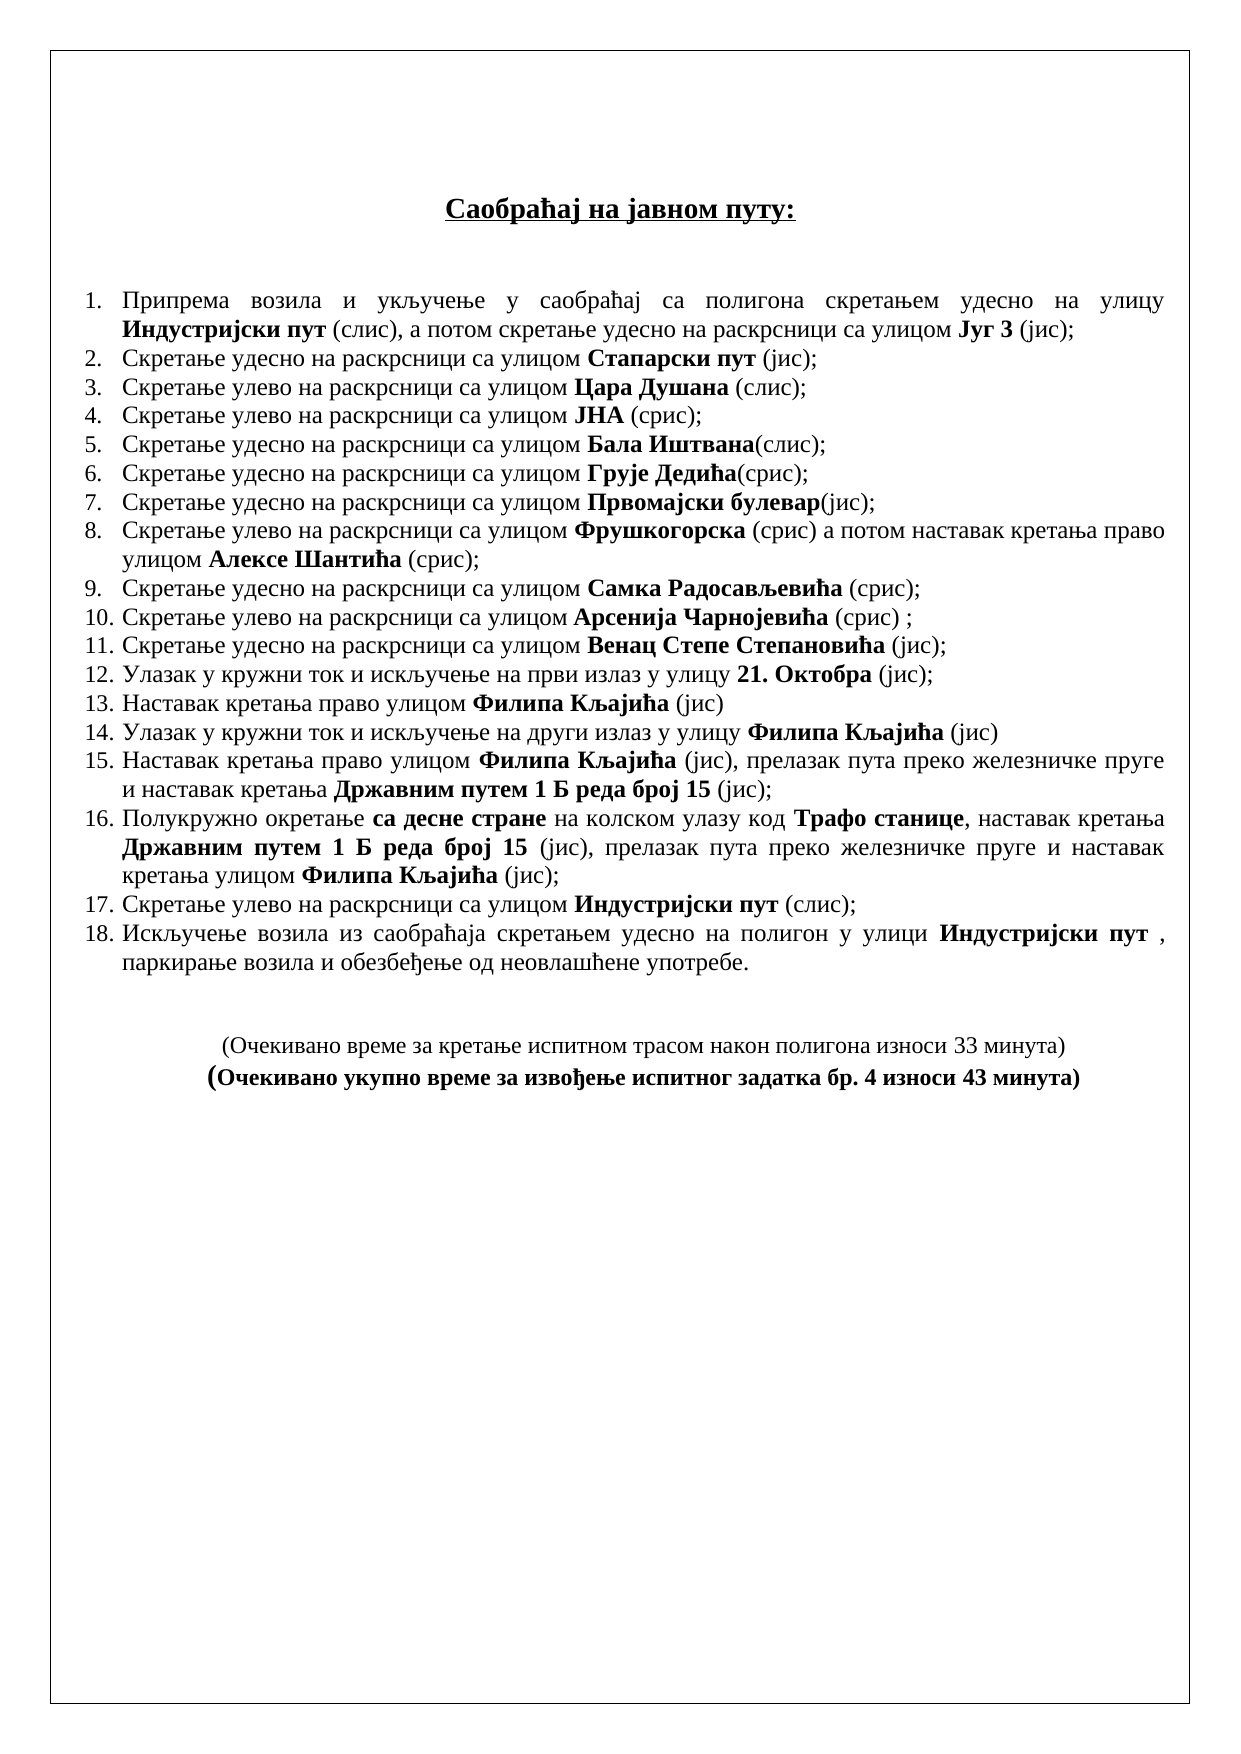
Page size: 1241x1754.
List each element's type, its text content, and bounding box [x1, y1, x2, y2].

list Скретање удесно на раскрсници са улицом Самка Радосављевића (срис); [84, 573, 1165, 602]
list Наставак кретања право улицом Филипа Кљајића (јис), прелазак пута преко железничке пруге и наставак кретања Државним путем 1 Б реда број 15 (јис); [84, 746, 1165, 803]
list Улазак у кружни ток и искључење на други излаз у улицу Филипа Кљајића (јис) [84, 717, 1165, 746]
list Скретање удесно на раскрсници са улицом Стапарски пут (јис); [84, 343, 1165, 372]
list Скретање улево на раскрсници са улицом Индустријски пут (слис); [84, 889, 1165, 918]
list Скретање улево на раскрсници са улицом Арсенија Чарнојевића (срис) ; [84, 602, 1165, 631]
text (Очекивано укупно време за извођење испитног задатка бр. 4 износи 43 минута) [122, 1058, 1165, 1092]
list Полукружно окретање са десне стране на колском улазу код Трафо станице, наставак кретања Државним путем 1 Б реда број 15 (јис), прелазак пута преко железничке пруге и наставак кретања улицом Филипа Кљајића (јис); [84, 803, 1165, 889]
list Скретање удесно на раскрсници са улицом Венац Степе Степановића (јис); [84, 631, 1165, 659]
list Припрема возила и укључење у саобраћај са полигона скретањем удесно на улицу Индустријски пут (слис), а потом скретање удесно на раскрсници са улицом Југ 3 (јис); [84, 286, 1165, 343]
text Саобраћај на јавном путу: [75, 191, 1165, 224]
list Скретање улево на раскрсници са улицом Цара Душана (слис); [84, 372, 1165, 401]
list Искључење возила из саобраћаја скретањем удесно на полигон у улици Индустријски пут , паркирање возила и обезбеђење од неовлашћене употребе. [84, 918, 1165, 976]
list Скретање удесно на раскрсници са улицом Првомајски булевар(јис); [84, 487, 1165, 516]
text (Очекивано време за кретање испитном трасом након полигона износи 33 минутa) [122, 1031, 1165, 1058]
list Скретање удесно на раскрсници са улицом Бала Иштвана(слис); [84, 429, 1165, 458]
list Скретање улево на раскрсници са улицом ЈНА (срис); [84, 401, 1165, 429]
list Скретање улево на раскрсници са улицом Фрушкогорска (срис) а потом наставак кретања право улицом Алексе Шантића (срис); [84, 516, 1165, 573]
list Улазак у кружни ток и искључење на први излаз у улицу 21. Октобра (јис); [84, 659, 1165, 688]
list Наставак кретања право улицом Филипа Кљајића (јис) [84, 688, 1165, 717]
list Скретање удесно на раскрсници са улицом Грује Дедића(срис); [84, 458, 1165, 487]
